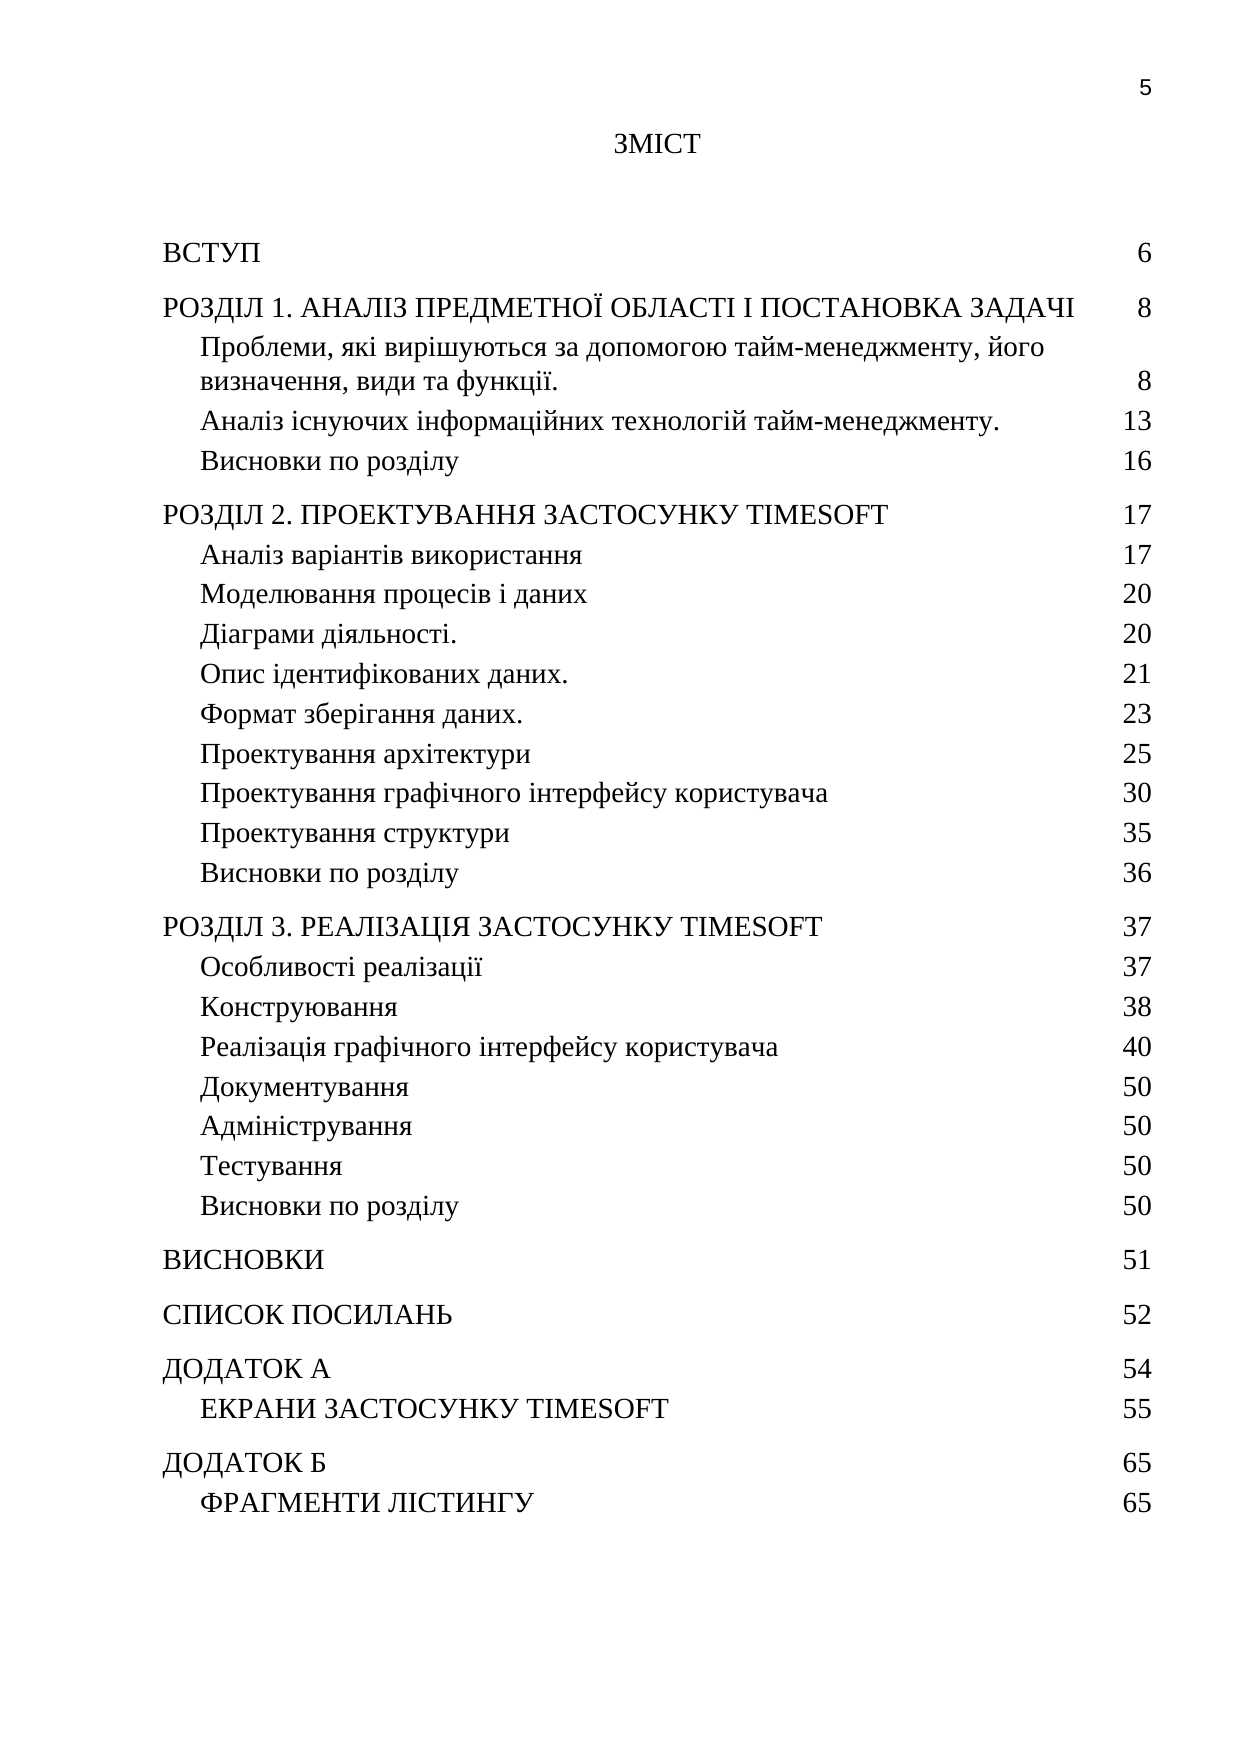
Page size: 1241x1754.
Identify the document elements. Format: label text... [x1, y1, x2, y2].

text ЗМІСТ [162, 126, 1152, 160]
